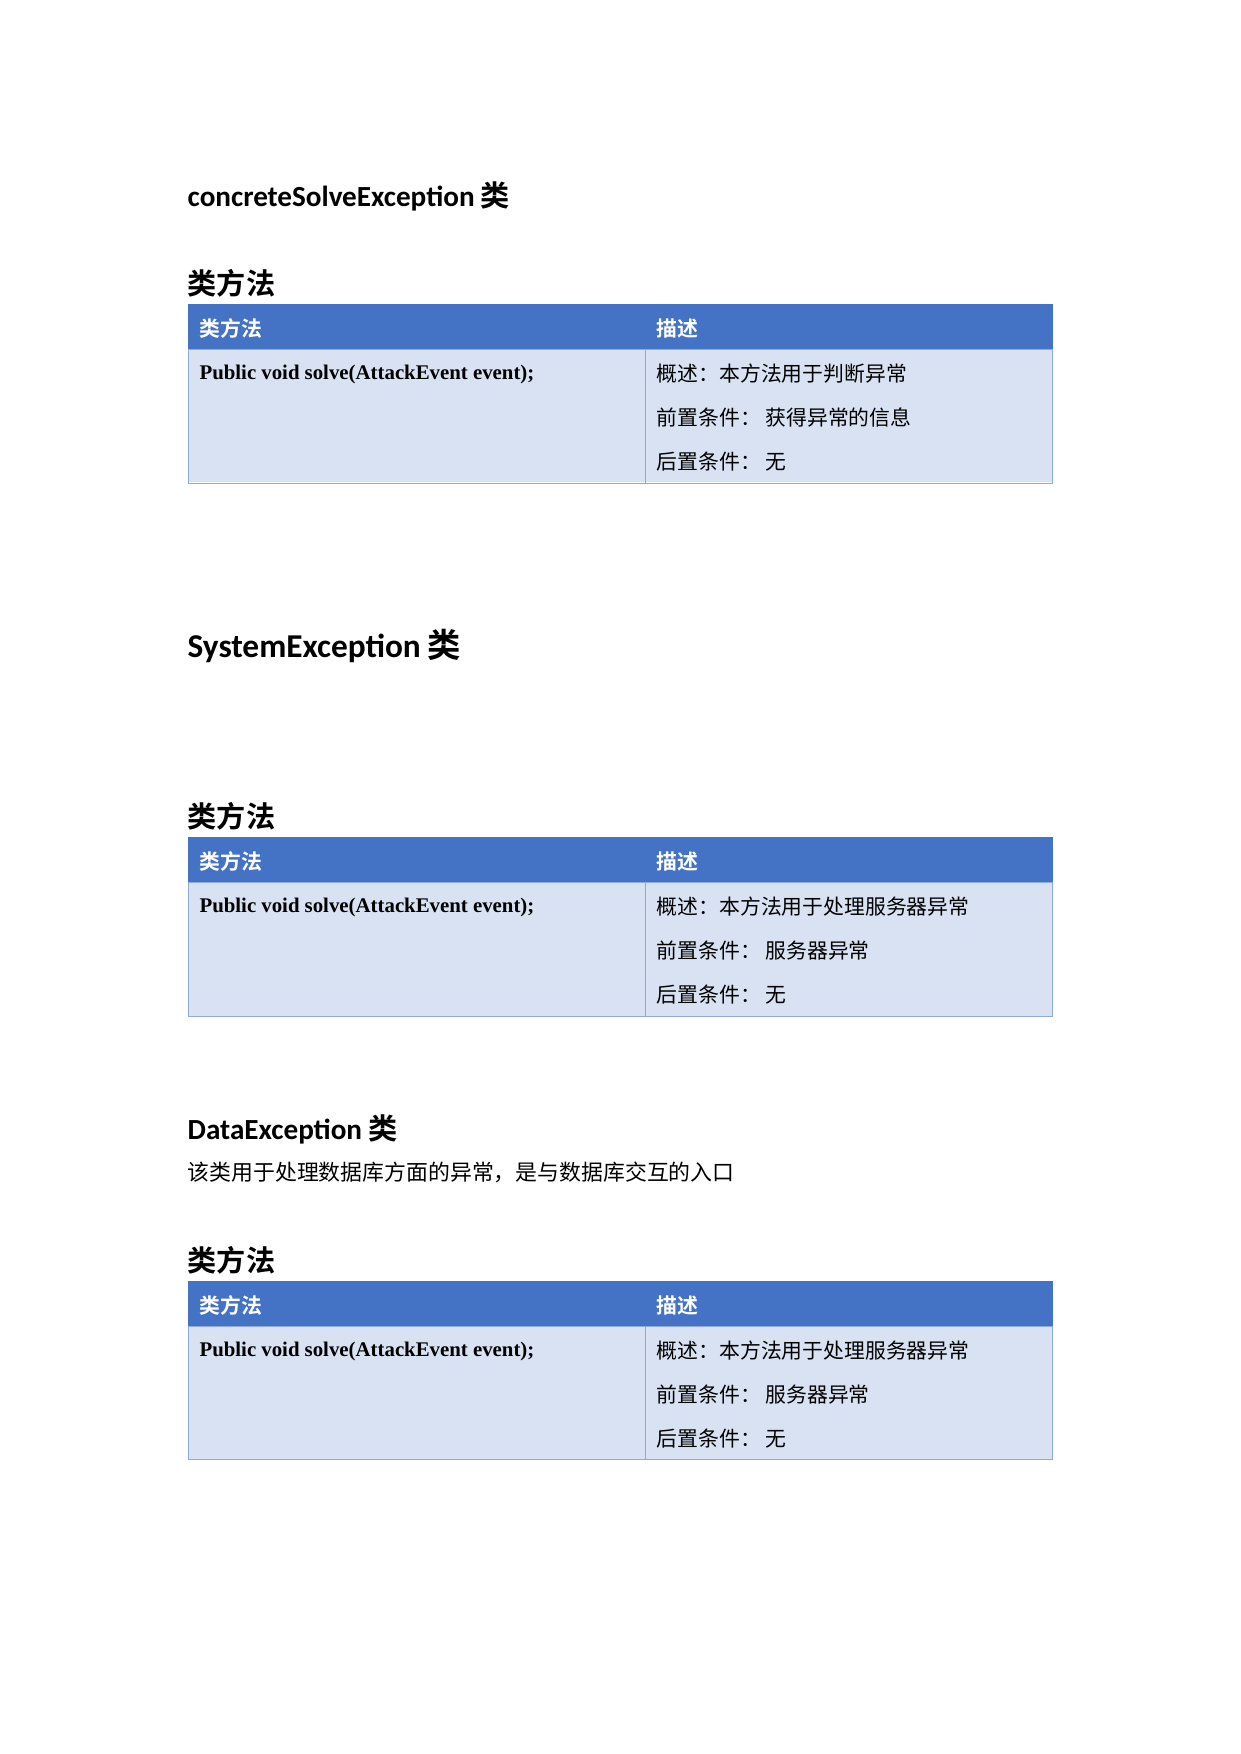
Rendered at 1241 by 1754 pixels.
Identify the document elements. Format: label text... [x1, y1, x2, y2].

text 该类用于处理数据库方面的异常，是与数据库交互的入口 [187, 1149, 1053, 1193]
table_header 类方法 [189, 838, 645, 882]
table_cell 概述：本方法用于判断异常 前置条件： 获得异常的信息 后置条件： 无 [646, 350, 1052, 482]
table_header 类方法 [189, 1282, 645, 1326]
text 类方法 [187, 260, 1053, 304]
text 类方法 [187, 793, 1053, 837]
table_cell Public void solve(AttackEvent event); [189, 883, 645, 1016]
table_cell Public void solve(AttackEvent event); [189, 350, 645, 482]
table_cell 概述：本方法用于处理服务器异常 前置条件： 服务器异常 后置条件： 无 [646, 883, 1052, 1016]
table_header 描述 [646, 838, 1052, 882]
text 类方法 [187, 1237, 1053, 1281]
text DataException类 [187, 1105, 1053, 1149]
table_cell 概述：本方法用于处理服务器异常 前置条件： 服务器异常 后置条件： 无 [646, 1327, 1052, 1459]
subtitle SystemException类 [187, 599, 1053, 687]
text concreteSolveException类 [187, 172, 1053, 216]
table_header 类方法 [189, 305, 645, 349]
table_header 描述 [646, 1282, 1052, 1326]
table_header 描述 [646, 305, 1052, 349]
table_cell Public void solve(AttackEvent event); [189, 1327, 645, 1459]
